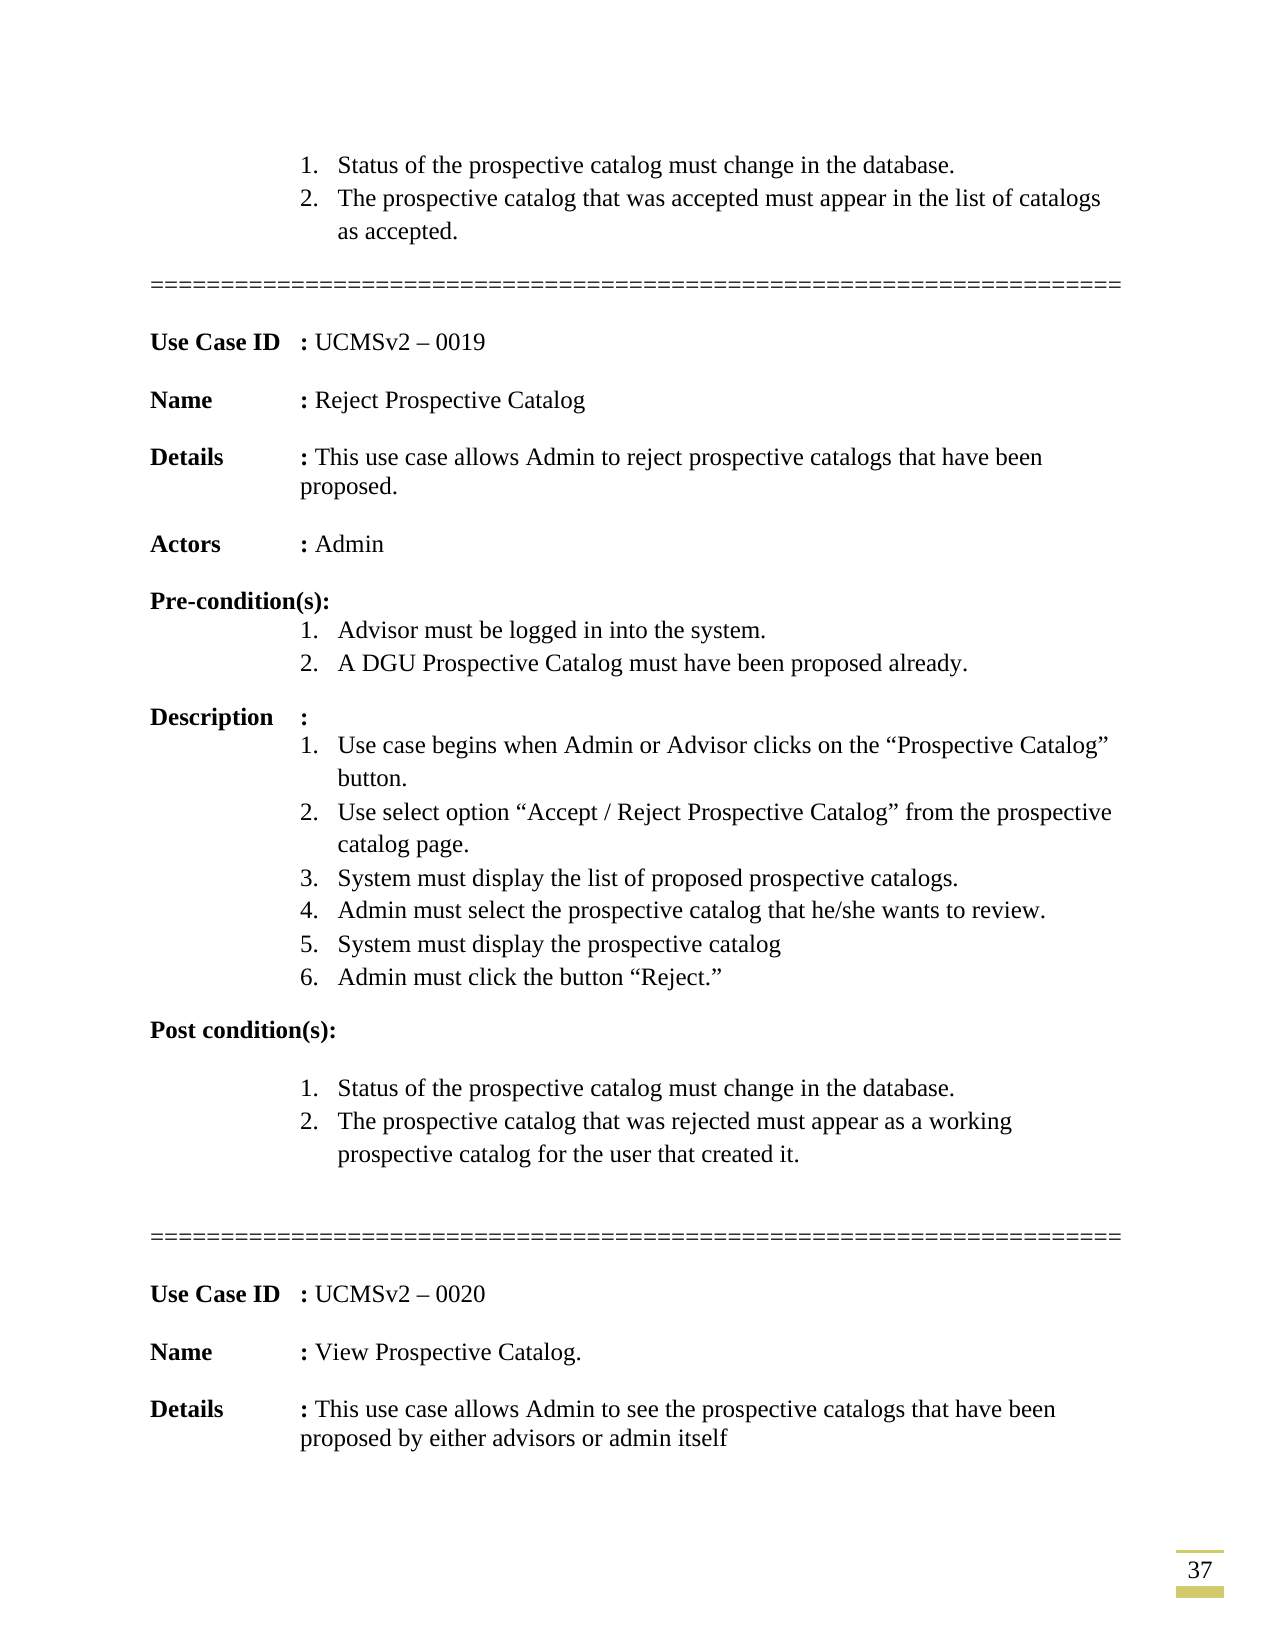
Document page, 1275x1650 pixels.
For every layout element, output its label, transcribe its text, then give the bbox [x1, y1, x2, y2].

list The prospective catalog that was rejected must appear as a working prospective catalog for the user that created it. [300, 1106, 1125, 1168]
list Use case begins when Admin or Advisor clicks on the “Prospective Catalog” button. [300, 731, 1125, 792]
text Name : View Prospective Catalog. [150, 1337, 1125, 1365]
text Use Case ID : UCMSv2 – 0020 [150, 1279, 1125, 1308]
text Name : Reject Prospective Catalog [150, 385, 1125, 414]
text Details : This use case allows Admin to see the prospective catalogs that have been proposed by either advisors or admin itself [150, 1394, 1125, 1452]
list The prospective catalog that was accepted must appear in the list of catalogs as accepted. [300, 183, 1125, 245]
text Post condition(s): [150, 1016, 1125, 1044]
list Status of the prospective catalog must change in the database. [300, 1073, 1125, 1102]
list Status of the prospective catalog must change in the database. [300, 150, 1125, 179]
list A DGU Prospective Catalog must have been proposed already. [300, 648, 1125, 677]
list Use select option “Accept / Reject Prospective Catalog” from the prospective catalog page. [300, 797, 1125, 858]
list Admin must click the button “Reject.” [300, 962, 1125, 990]
list System must display the list of proposed prospective catalogs. [300, 863, 1125, 891]
text Details : This use case allows Admin to reject prospective catalogs that have been proposed. [150, 442, 1125, 500]
text Pre-condition(s): [150, 586, 1125, 615]
text Description : [150, 702, 1125, 731]
text ===================================================================== [150, 270, 1125, 299]
text Actors : Admin [150, 529, 1125, 557]
list Advisor must be logged in into the system. [300, 615, 1125, 644]
text ===================================================================== [150, 1222, 1125, 1250]
list Admin must select the prospective catalog that he/she wants to review. [300, 896, 1125, 924]
list System must display the prospective catalog [300, 929, 1125, 957]
text Use Case ID : UCMSv2 – 0019 [150, 327, 1125, 356]
